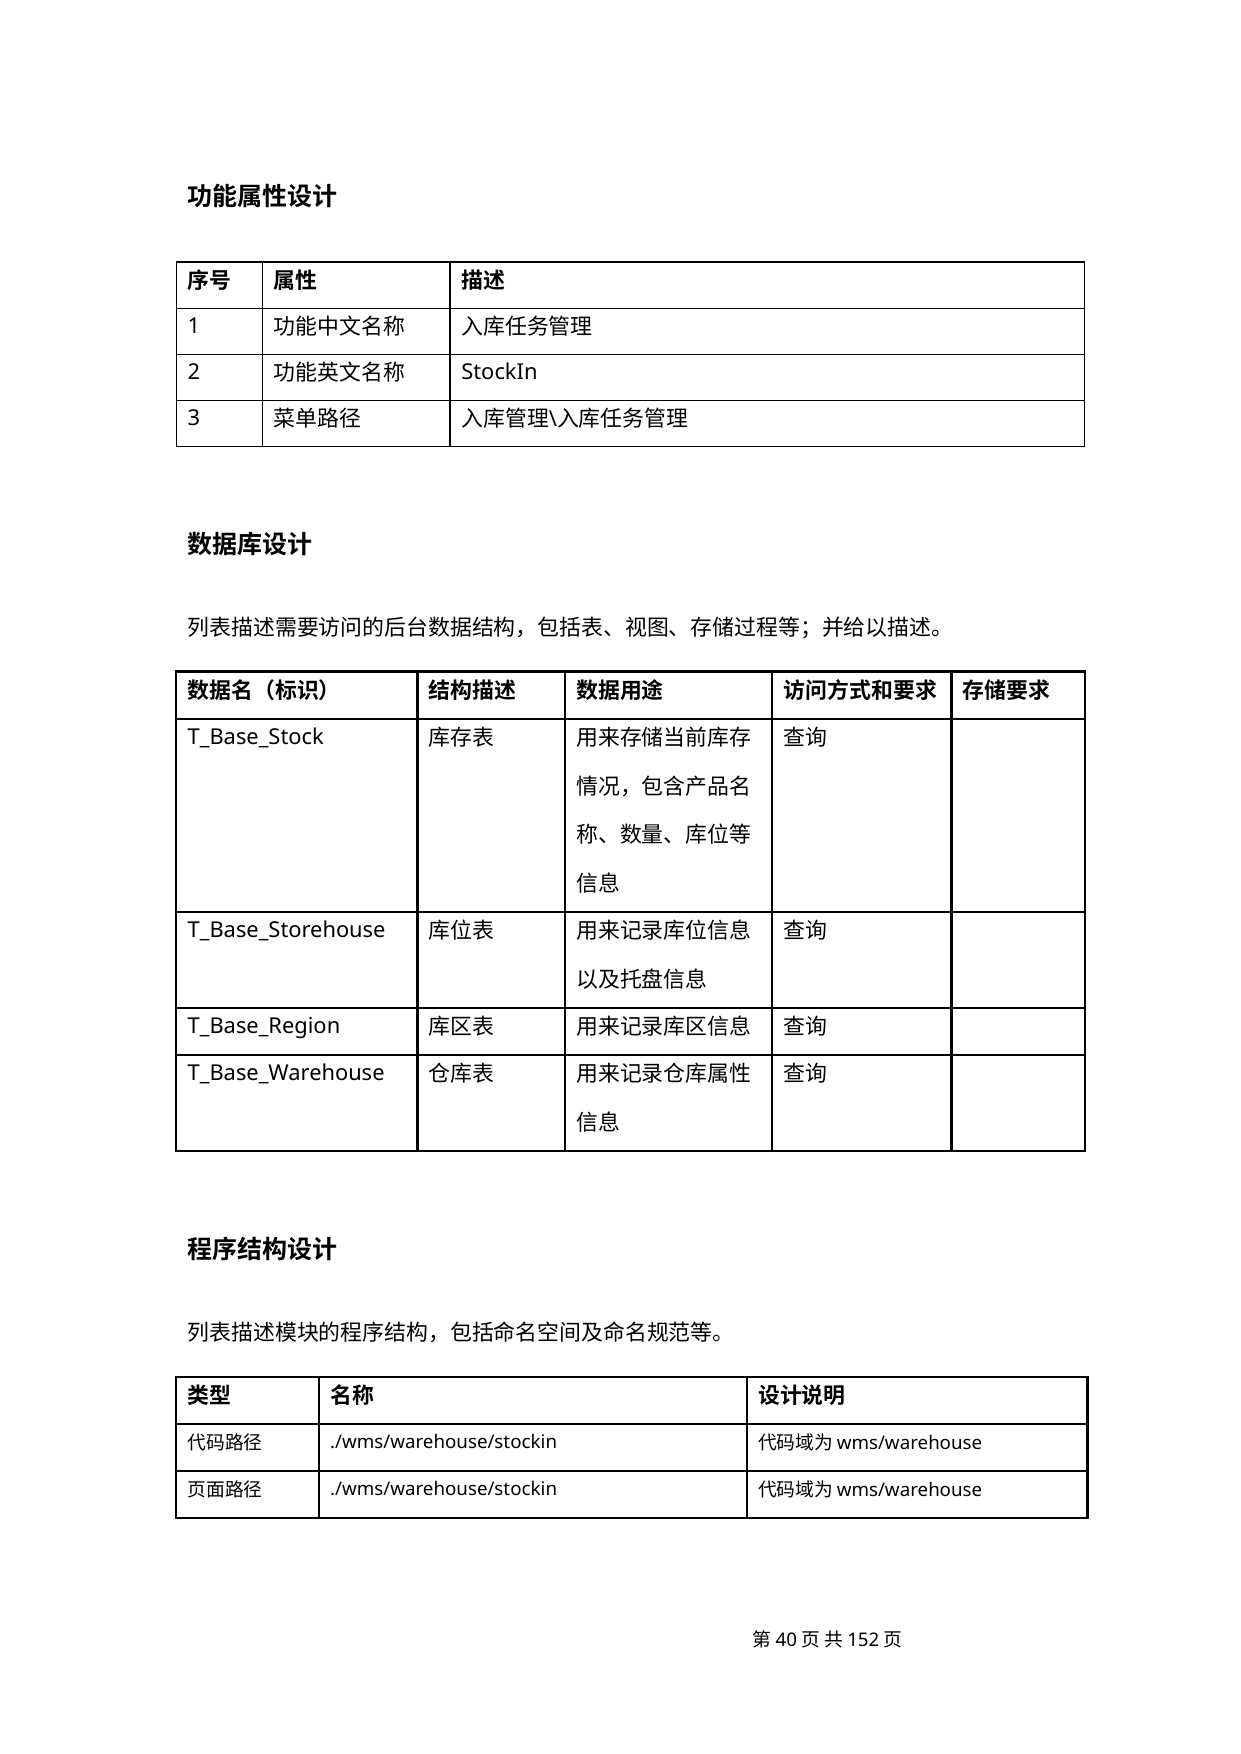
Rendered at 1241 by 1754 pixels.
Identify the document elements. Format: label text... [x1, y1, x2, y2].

table_cell 代码域为wms/warehouse [748, 1425, 1086, 1470]
table_cell 查询 [773, 720, 950, 911]
text 列表描述需要访问的后台数据结构，包括表、视图、存储过程等；并给以描述。 [187, 609, 1053, 642]
table_cell 3 [177, 401, 262, 446]
table_cell 功能英文名称 [263, 355, 449, 399]
table_cell 库区表 [419, 1009, 564, 1054]
table_cell 用来记录库位信息以及托盘信息 [566, 913, 771, 1007]
table_cell [953, 1056, 1084, 1149]
table_header 设计说明 [748, 1378, 1086, 1423]
table_header 属性 [263, 263, 449, 307]
table_cell 2 [177, 355, 262, 399]
table_cell 菜单路径 [263, 401, 449, 446]
table_cell StockIn [451, 355, 1084, 399]
table_header 描述 [451, 263, 1084, 307]
table_cell ./wms/warehouse/stockin [320, 1472, 746, 1517]
table_cell [953, 1009, 1084, 1054]
table_cell 代码域为wms/warehouse [748, 1472, 1086, 1517]
table_cell 查询 [773, 913, 950, 1007]
table_header 序号 [177, 263, 262, 307]
table_cell 用来存储当前库存情况，包含产品名称、数量、库位等信息 [566, 720, 771, 911]
table_cell 页面路径 [177, 1472, 318, 1517]
table_header 存储要求 [953, 673, 1084, 717]
table_header 名称 [320, 1378, 746, 1423]
table_header 数据名（标识） [177, 673, 416, 717]
subtitle 程序结构设计 [187, 1215, 1053, 1280]
table_cell 入库任务管理 [451, 309, 1084, 353]
table_cell [953, 720, 1084, 911]
table_cell 用来记录仓库属性信息 [566, 1056, 771, 1149]
subtitle 数据库设计 [187, 510, 1053, 575]
table_cell T_Base_Stock [177, 720, 416, 911]
table_cell 功能中文名称 [263, 309, 449, 353]
table_cell 1 [177, 309, 262, 353]
table_cell 入库管理\入库任务管理 [451, 401, 1084, 446]
table_cell 仓库表 [419, 1056, 564, 1149]
table_cell 库位表 [419, 913, 564, 1007]
table_header 访问方式和要求 [773, 673, 950, 717]
table_cell 查询 [773, 1009, 950, 1054]
table_cell T_Base_Warehouse [177, 1056, 416, 1149]
text 列表描述模块的程序结构，包括命名空间及命名规范等。 [187, 1315, 1053, 1347]
table_cell 用来记录库区信息 [566, 1009, 771, 1054]
table_cell [953, 913, 1084, 1007]
table_cell T_Base_Region [177, 1009, 416, 1054]
table_cell 查询 [773, 1056, 950, 1149]
table_header 类型 [177, 1378, 318, 1423]
table_cell 库存表 [419, 720, 564, 911]
table_cell ./wms/warehouse/stockin [320, 1425, 746, 1470]
table_cell 代码路径 [177, 1425, 318, 1470]
table_cell T_Base_Storehouse [177, 913, 416, 1007]
table_header 数据用途 [566, 673, 771, 717]
table_header 结构描述 [419, 673, 564, 717]
subtitle 功能属性设计 [187, 162, 1053, 227]
